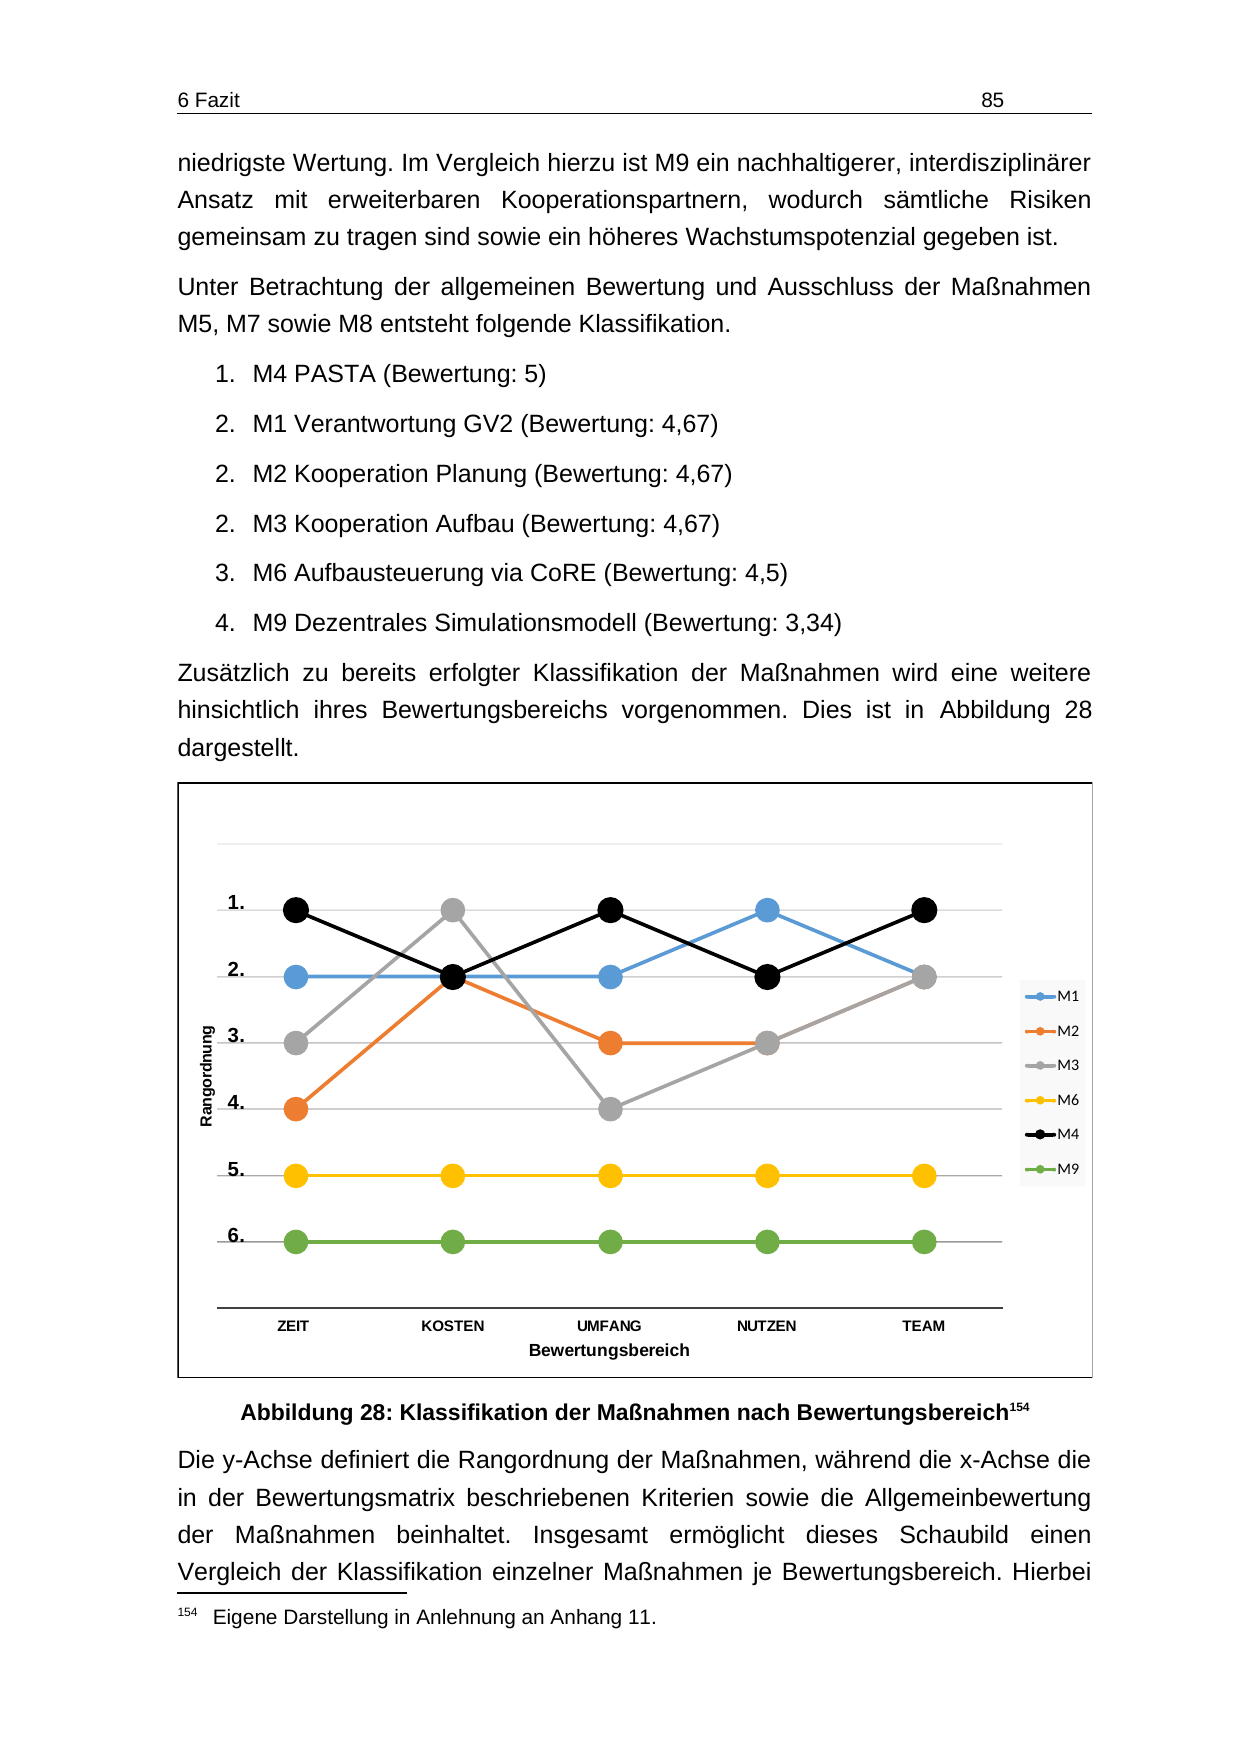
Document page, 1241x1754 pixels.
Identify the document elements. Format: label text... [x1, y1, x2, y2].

list M1 Verantwortung GV2 (Bewertung: 4,67) [215, 409, 1092, 438]
list M3 Kooperation Aufbau (Bewertung: 4,67) [215, 508, 1092, 537]
list M4 PASTA (Bewertung: 5) [215, 359, 1092, 388]
text Unter Betrachtung der allgemeinen Bewertung und Ausschluss der Maßnahmen M5, M7 sowie M8 entsteht folgende Klassifikation. [177, 272, 1092, 338]
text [177, 148, 1092, 251]
list M2 Kooperation Planung (Bewertung: 4,67) [215, 459, 1092, 487]
list M6 Aufbausteuerung via CoRE (Bewertung: 4,5) [215, 558, 1092, 587]
list M9 Dezentrales Simulationsmodell (Bewertung: 3,34) [215, 608, 1092, 637]
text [177, 1445, 1092, 1586]
